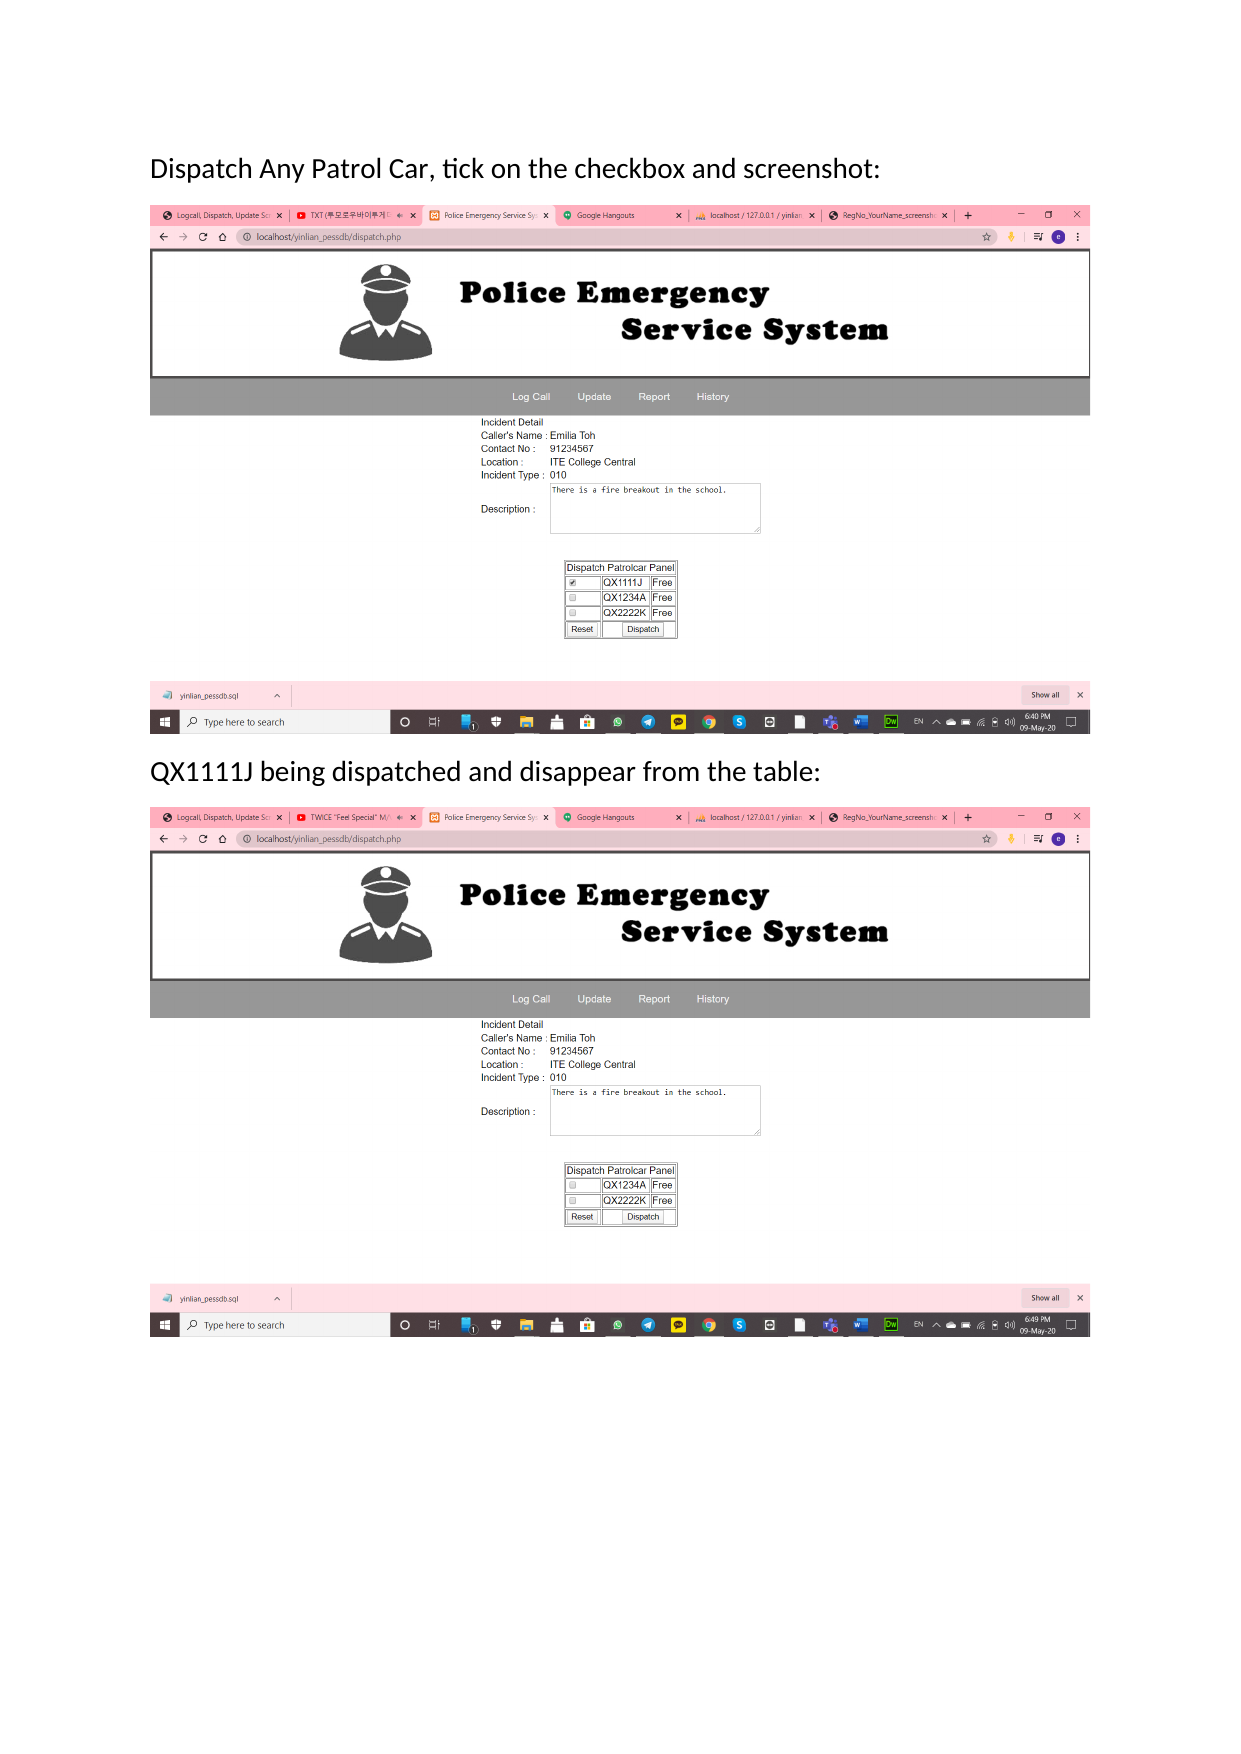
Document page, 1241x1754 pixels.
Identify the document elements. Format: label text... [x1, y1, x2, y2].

picture [150, 807, 1091, 1337]
text QX1111J being dispatched and disappear from the table: [150, 753, 1090, 788]
text Dispatch Any Patrol Car, tick on the checkbox and screenshot: [150, 150, 1090, 186]
picture [150, 205, 1091, 734]
